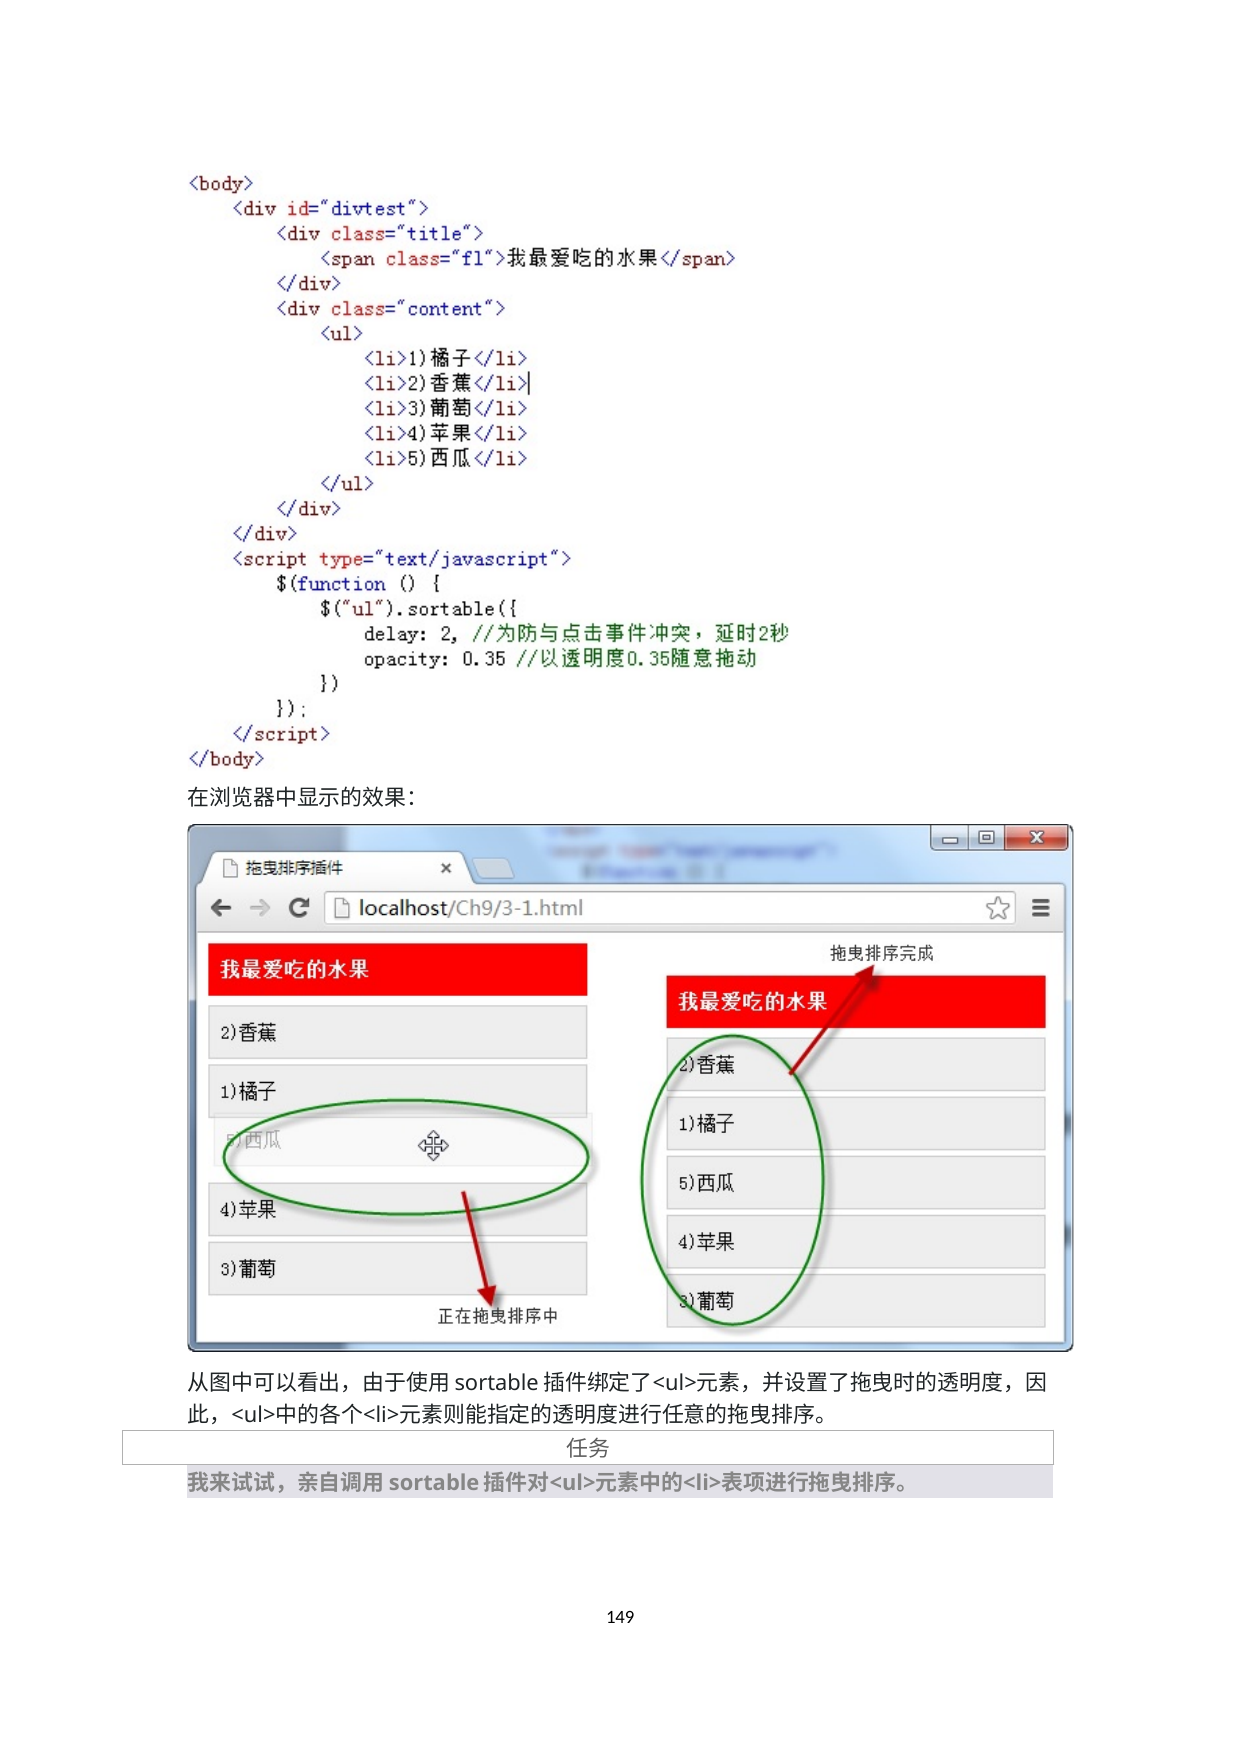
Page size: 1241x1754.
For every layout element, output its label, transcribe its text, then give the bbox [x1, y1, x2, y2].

picture [187, 824, 1074, 1352]
text 从图中可以看出，由于使用sortable插件绑定了<ul>元素，并设置了拖曳时的透明度，因此，<ul>中的各个<li>元素则能指定的透明度进行任意的拖曳排序。 [187, 1364, 1053, 1429]
text 在浏览器中显示的效果： [187, 779, 1053, 812]
text 我来试试，亲自调用sortable插件对<ul>元素中的<li>表项进行拖曳排序。 [187, 1465, 1053, 1498]
picture [187, 170, 796, 772]
subtitle 任务 [123, 1431, 1053, 1464]
